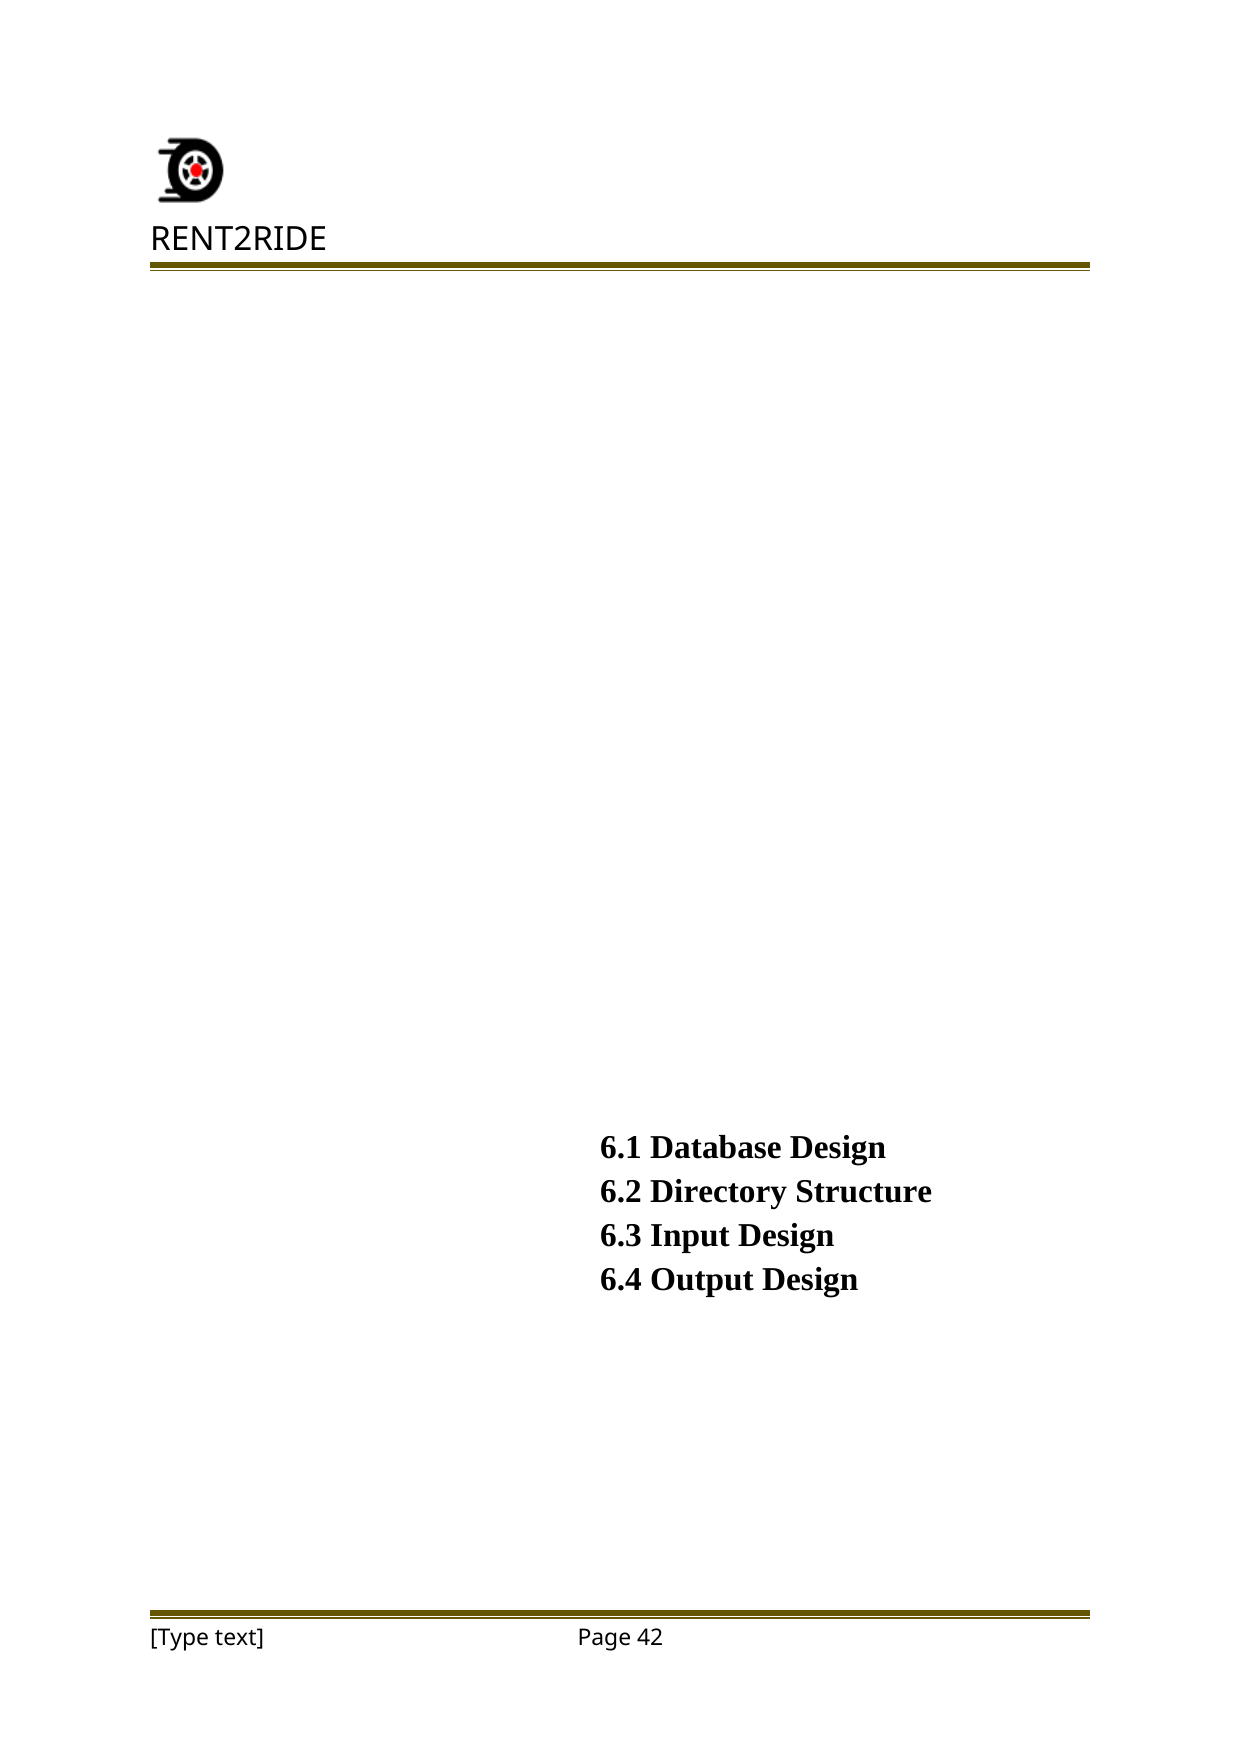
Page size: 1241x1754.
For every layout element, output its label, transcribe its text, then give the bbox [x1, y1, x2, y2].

text 6.1 Database Design [300, 791, 1090, 1166]
text 6.2 Directory Structure [300, 1171, 1090, 1210]
text 6.4 Output Design [300, 1259, 1090, 1298]
text 6.3 Input Design [300, 1216, 1090, 1254]
picture [150, 126, 229, 215]
